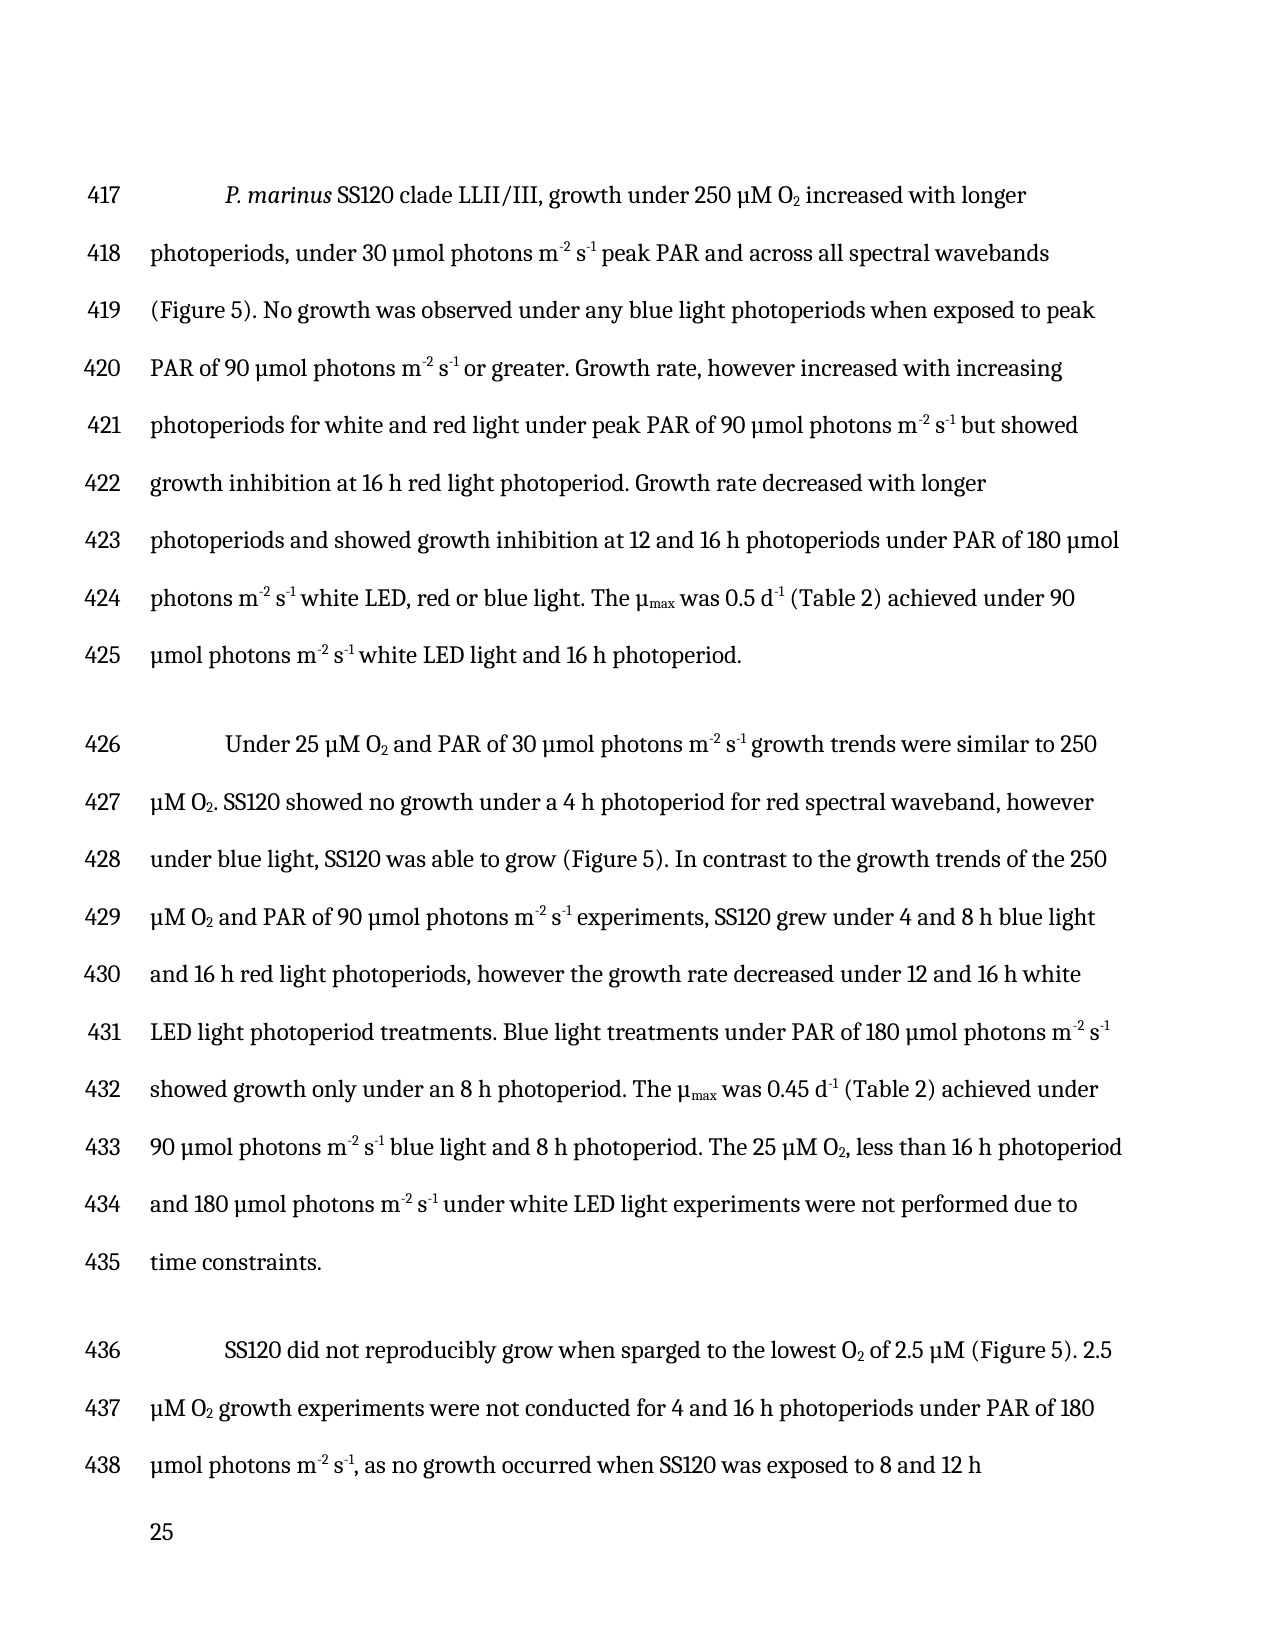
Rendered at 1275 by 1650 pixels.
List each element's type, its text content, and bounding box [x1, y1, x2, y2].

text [150, 1336, 1125, 1480]
text Under 25 µM O2 and PAR of 30 µmol photons m-2 s-1 growth trends were similar to 250 µM O2. SS120 showed no growth under a 4 h photoperiod for red spectral waveband, however under blue light, SS120 was able to grow (Figure 5). In contrast to the growth trends of the 250 µM O2 and PAR of 90 µmol photons m-2 s-1 experiments, SS120 grew under 4 and 8 h blue light and 16 h red light photoperiods, however the growth rate decreased under 12 and 16 h white LED light photoperiod treatments. Blue light treatments under PAR of 180 µmol photons m-2 s-1 showed growth only under an 8 h photoperiod. The µmax was 0.45 d-1 (Table 2) achieved under 90 µmol photons m-2 s-1 blue light and 8 h photoperiod. The 25 µM O2, less than 16 h photoperiod and 180 µmol photons m-2 s-1 under white LED light experiments were not performed due to time constraints. [150, 730, 1125, 1276]
text P. marinus SS120 clade LLII/III, growth under 250 µM O2 increased with longer photoperiods, under 30 µmol photons m-2 s-1 peak PAR and across all spectral wavebands (Figure 5). No growth was observed under any blue light photoperiods when exposed to peak PAR of 90 µmol photons m-2 s-1 or greater. Growth rate, however increased with increasing photoperiods for white and red light under peak PAR of 90 µmol photons m-2 s-1 but showed growth inhibition at 16 h red light photoperiod. Growth rate decreased with longer photoperiods and showed growth inhibition at 12 and 16 h photoperiods under PAR of 180 µmol photons m-2 s-1 white LED, red or blue light. The µmax was 0.5 d-1 (Table 2) achieved under 90 µmol photons m-2 s-1 white LED light and 16 h photoperiod. [150, 181, 1125, 670]
